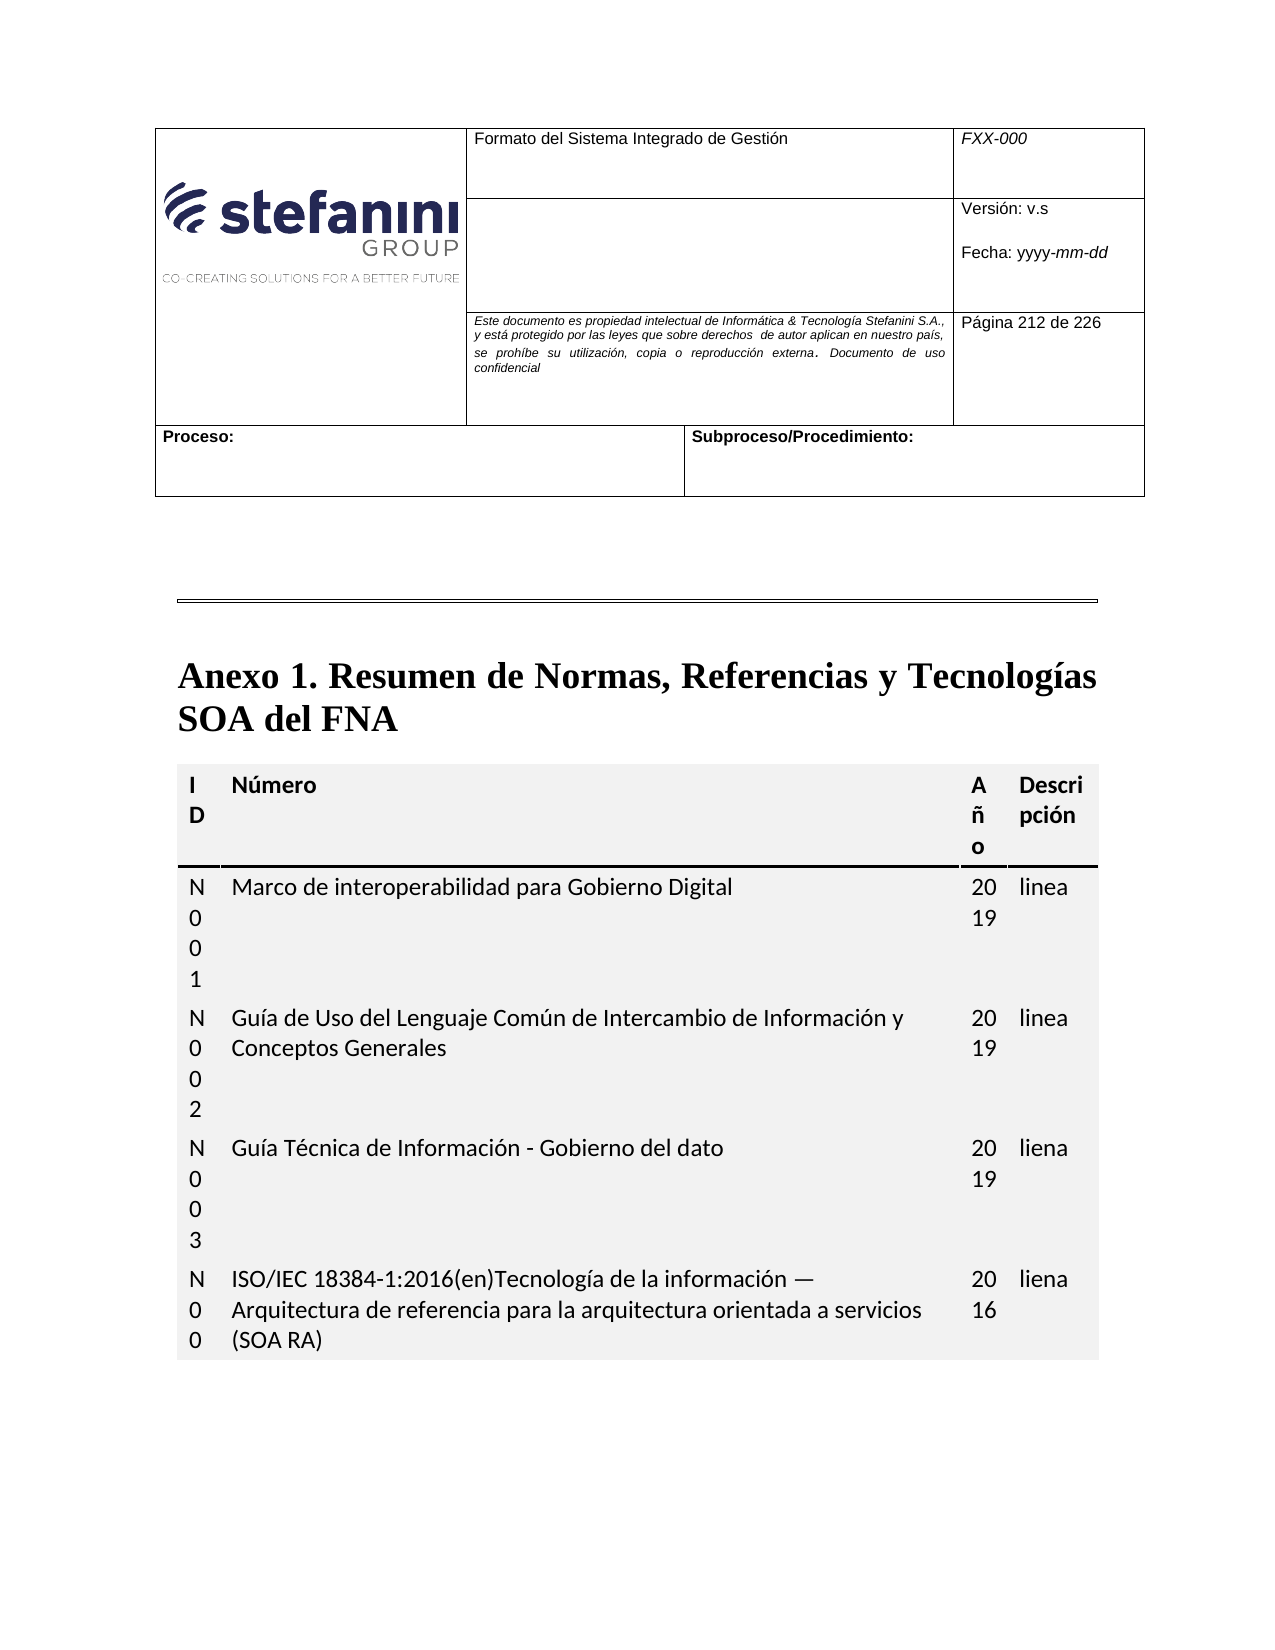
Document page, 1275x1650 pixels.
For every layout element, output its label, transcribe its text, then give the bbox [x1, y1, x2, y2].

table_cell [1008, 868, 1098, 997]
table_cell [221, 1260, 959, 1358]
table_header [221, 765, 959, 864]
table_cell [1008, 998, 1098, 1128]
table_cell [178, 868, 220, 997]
subtitle Anexo 1. Resumen de Normas, Referencias y Tecnologías SOA del FNA [177, 653, 1098, 739]
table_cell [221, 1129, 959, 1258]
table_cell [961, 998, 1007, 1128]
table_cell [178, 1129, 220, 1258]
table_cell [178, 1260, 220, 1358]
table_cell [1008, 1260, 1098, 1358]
picture [162, 182, 460, 286]
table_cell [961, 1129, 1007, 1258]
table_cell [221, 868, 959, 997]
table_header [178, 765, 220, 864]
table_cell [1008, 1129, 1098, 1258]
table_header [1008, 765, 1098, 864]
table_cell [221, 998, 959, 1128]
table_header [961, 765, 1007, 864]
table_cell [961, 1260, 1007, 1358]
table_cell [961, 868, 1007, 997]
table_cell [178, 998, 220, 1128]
